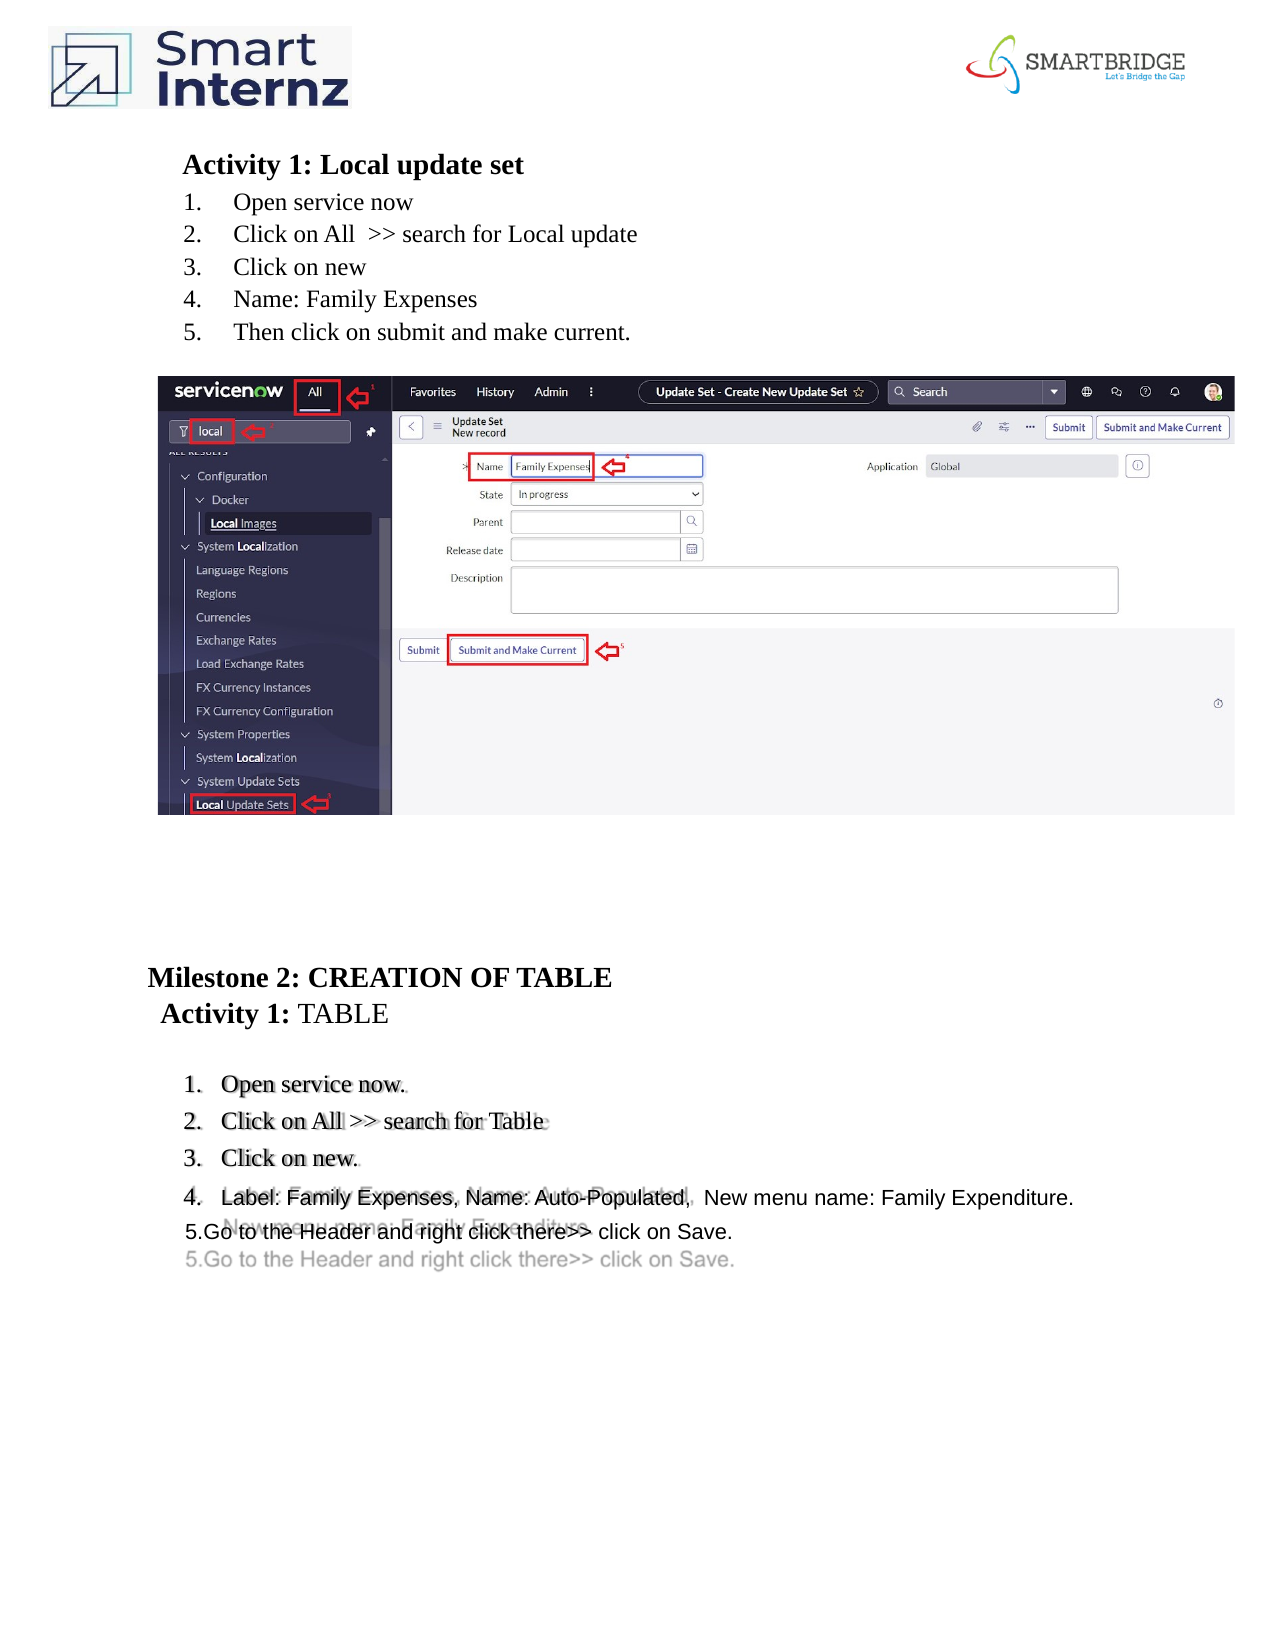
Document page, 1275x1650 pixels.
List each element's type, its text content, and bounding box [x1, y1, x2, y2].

list Click on All >> search for Table [183, 1106, 1228, 1135]
picture [157, 376, 1235, 815]
list Name: Family Expenses [183, 284, 1228, 313]
list Click on new. [183, 1143, 1228, 1172]
list Click on new [183, 252, 1228, 281]
picture [965, 34, 1185, 94]
picture [146, 1021, 729, 1219]
text 5.Go to the Header and right click there>> click on Save. [148, 1219, 1240, 1244]
list Open service now [183, 187, 1228, 216]
list Label: Family Expenses, Name: Auto-Populated, New menu name: Family Expenditure. [183, 1182, 1228, 1211]
list Then click on submit and make current. [183, 317, 1228, 346]
picture [134, 1238, 762, 1324]
list Open service now. [183, 1069, 1228, 1098]
list Click on All >> search for Local update [183, 219, 1228, 248]
text Activity 1: TABLE [147, 997, 1240, 1030]
text Activity 1: Local update set [147, 147, 1240, 181]
text Milestone 2: CREATION OF TABLE [147, 960, 1240, 993]
picture [48, 26, 352, 109]
